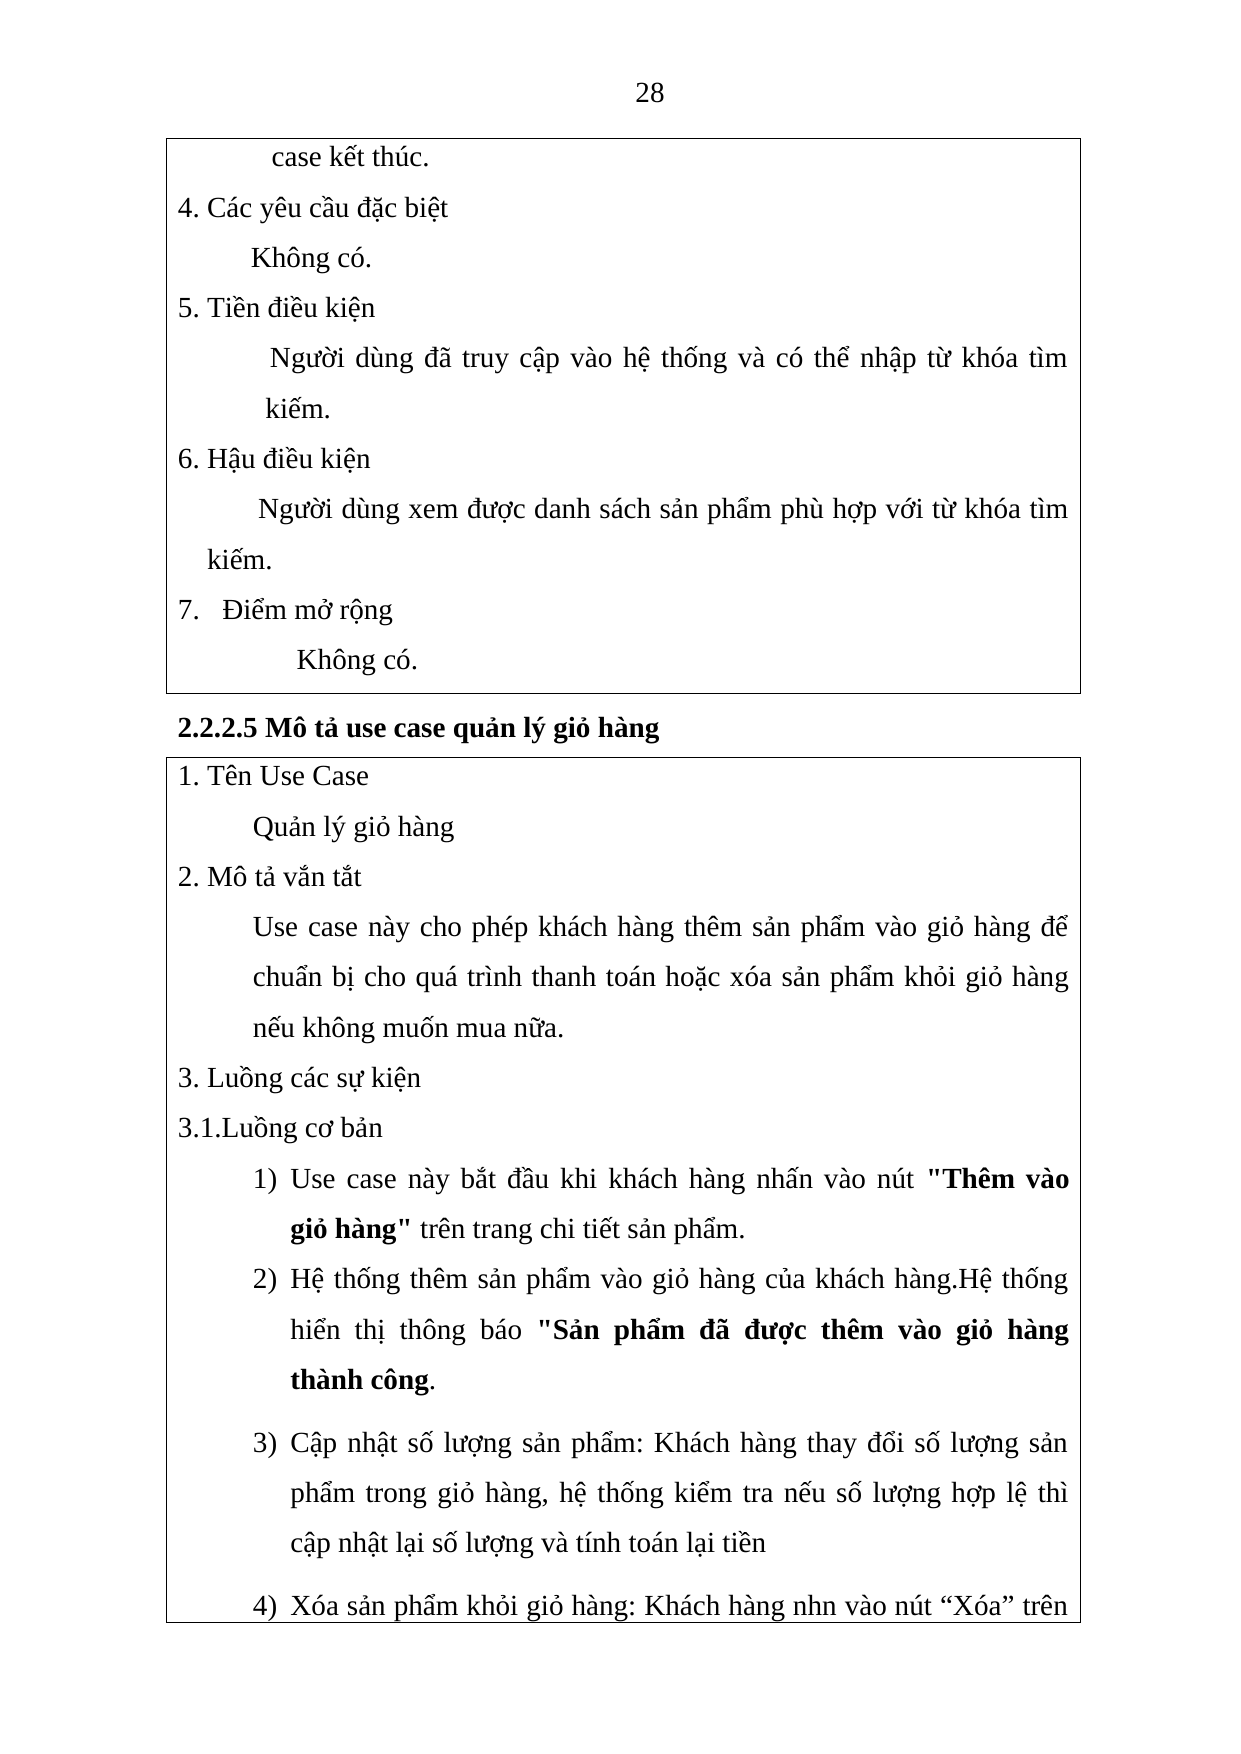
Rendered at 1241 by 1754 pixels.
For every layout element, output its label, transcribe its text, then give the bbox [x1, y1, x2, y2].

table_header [167, 758, 1080, 1622]
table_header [167, 139, 1080, 693]
subtitle 2.2.2.5 Mô tả use case quản lý giỏ hàng [177, 710, 1122, 744]
